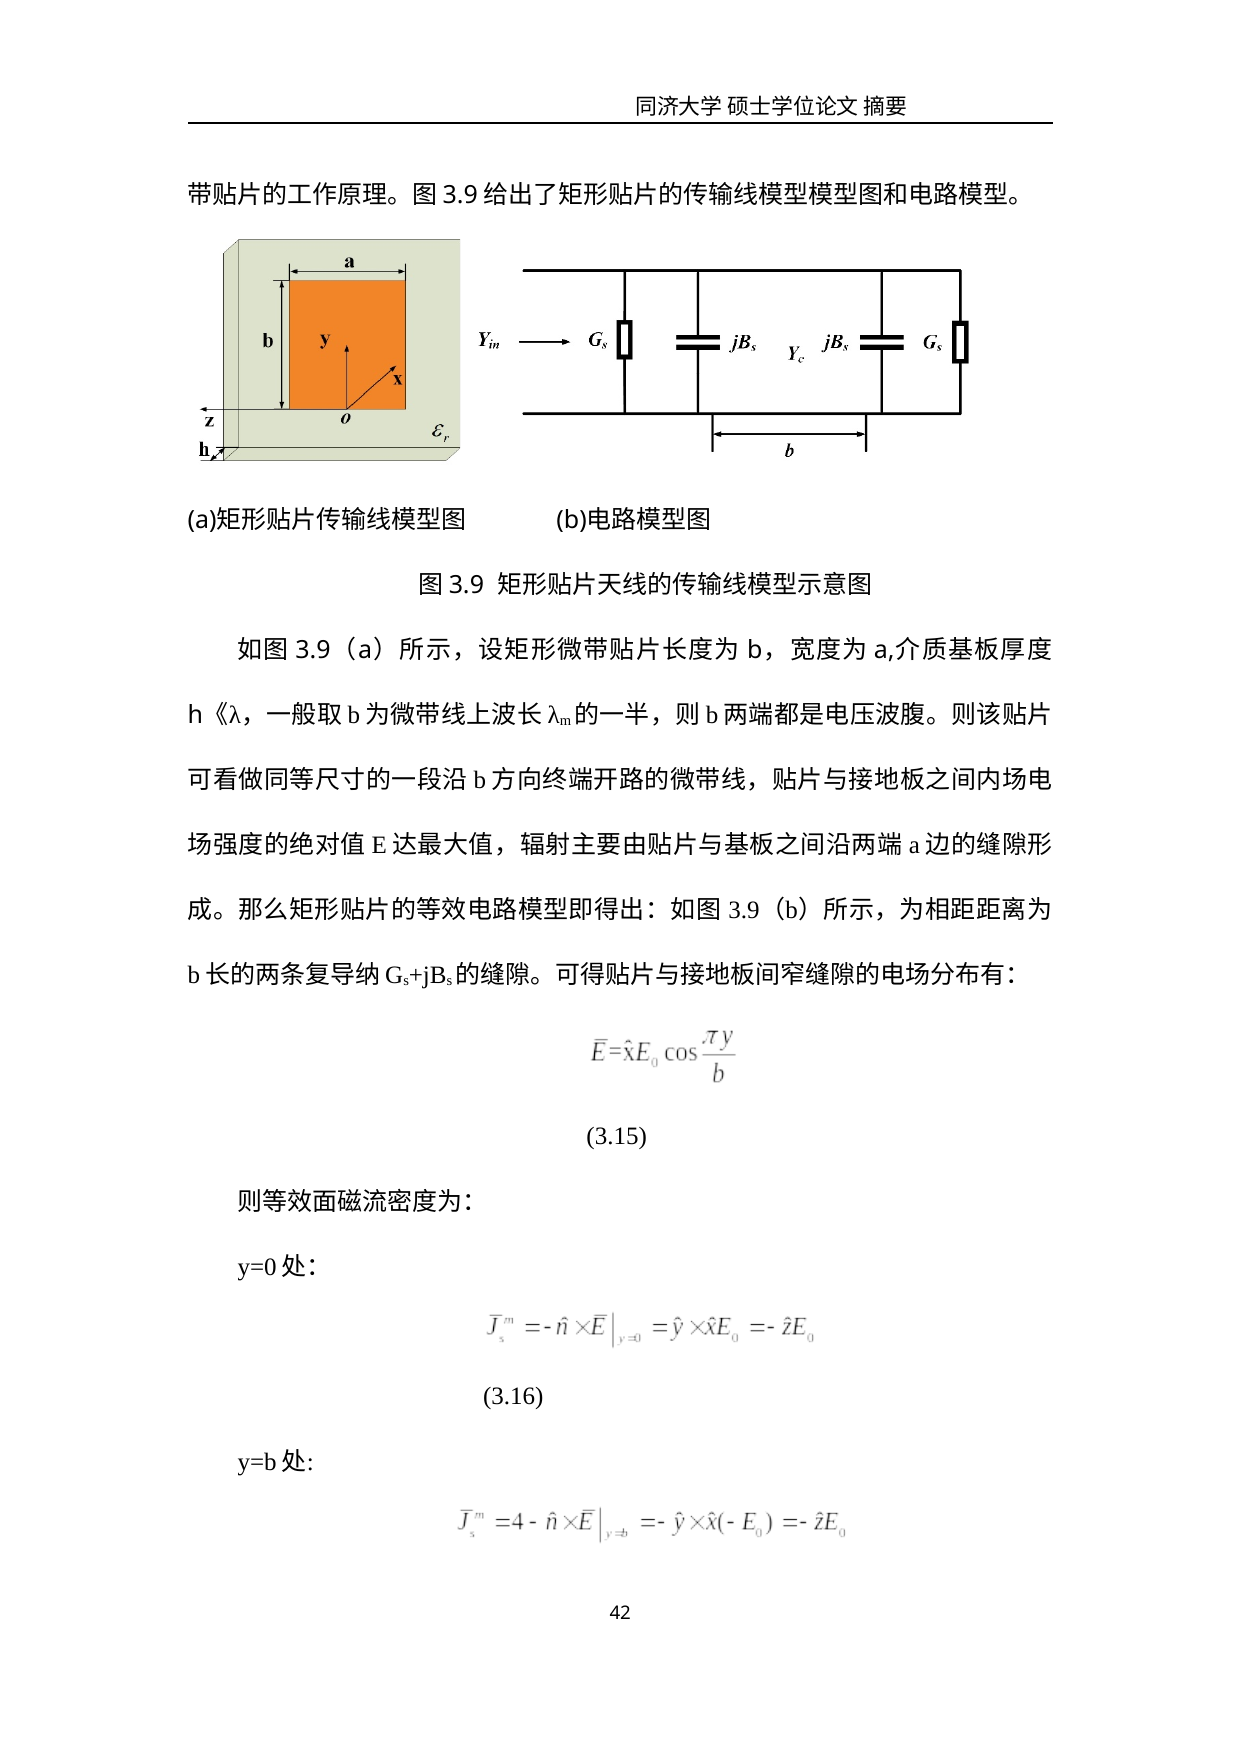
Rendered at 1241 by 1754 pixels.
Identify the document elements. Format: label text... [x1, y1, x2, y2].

text y=b处: [187, 1427, 1053, 1492]
text (3.15) [187, 1005, 1053, 1167]
text 如图3.9（a）所示，设矩形微带贴片长度为b，宽度为a,介质基板厚度h《λ，一般取b为微带线上波长λm的一半，则b两端都是电压波腹。则该贴片可看做同等尺寸的一段沿b方向终端开路的微带线，贴片与接地板之间内场电场强度的绝对值E达最大值，辐射主要由贴片与基板之间沿两端a边的缝隙形成。那么矩形贴片的等效电路模型即得出：如图3.9（b）所示，为相距距离为b长的两条复导纳Gs+jBs的缝隙。可得贴片与接地板间窄缝隙的电场分布有： [187, 615, 1053, 1005]
picture [187, 239, 461, 471]
text y=0处： [187, 1232, 1053, 1297]
text (3.17) [187, 1492, 1053, 1557]
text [187, 160, 1053, 225]
text (a)矩形贴片传输线模型图 (b)电路模型图 [187, 485, 1053, 550]
text 则等效面磁流密度为： [187, 1167, 1053, 1232]
text 图3.9 矩形贴片天线的传输线模型示意图 [187, 550, 1053, 615]
text (3.16) [187, 1297, 1053, 1427]
picture [466, 269, 969, 471]
